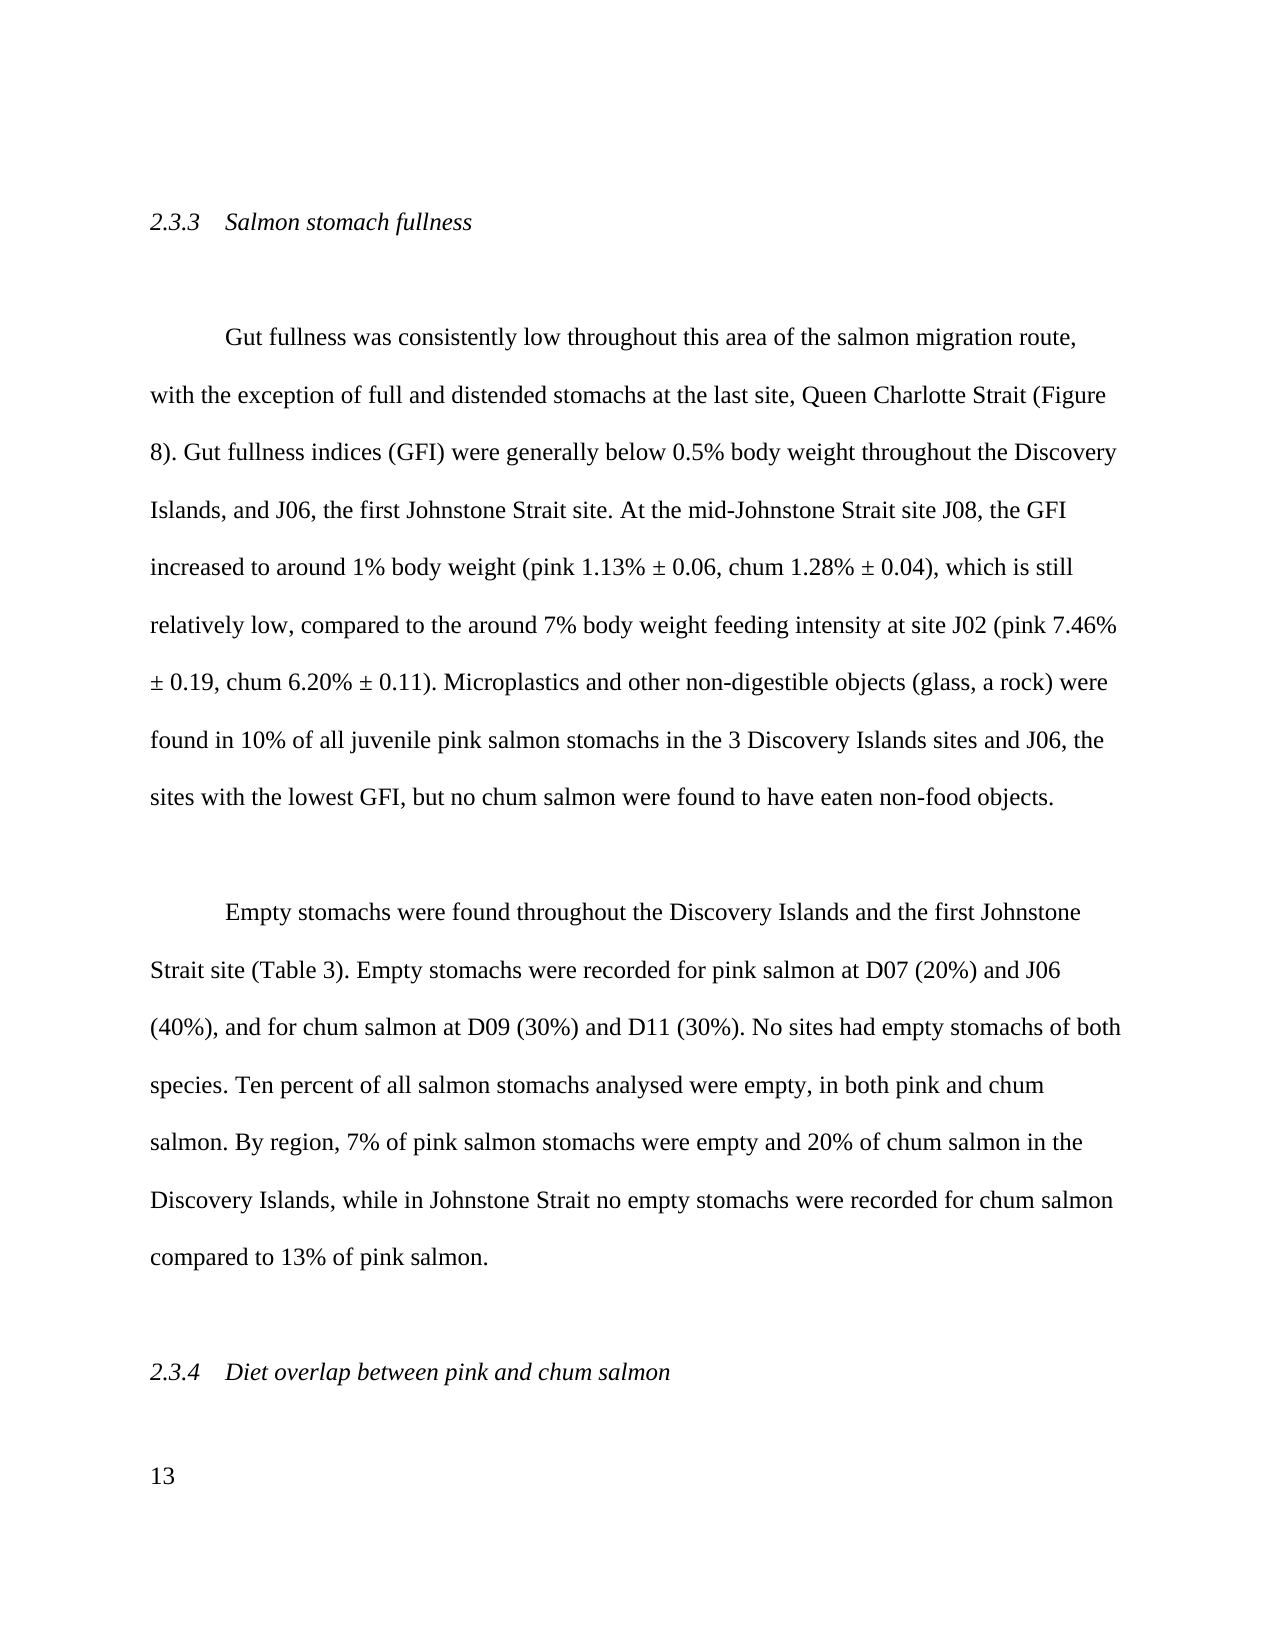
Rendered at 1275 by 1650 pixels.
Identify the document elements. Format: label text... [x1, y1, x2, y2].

subtitle Salmon stomach fullness [150, 207, 1125, 236]
text Empty stomachs were found throughout the Discovery Islands and the first Johnstone Strait site (Table 3). Empty stomachs were recorded for pink salmon at D07 (20%) and J06 (40%), and for chum salmon at D09 (30%) and D11 (30%). No sites had empty stomachs of both species. Ten percent of all salmon stomachs analysed were empty, in both pink and chum salmon. By region, 7% of pink salmon stomachs were empty and 20% of chum salmon in the Discovery Islands, while in Johnstone Strait no empty stomachs were recorded for chum salmon compared to 13% of pink salmon. [150, 897, 1125, 1271]
subtitle Diet overlap between pink and chum salmon [150, 1357, 1125, 1386]
text Gut fullness was consistently low throughout this area of the salmon migration route, with the exception of full and distended stomachs at the last site, Queen Charlotte Strait (Figure 8). Gut fullness indices (GFI) were generally below 0.5% body weight throughout the Discovery Islands, and J06, the first Johnstone Strait site. At the mid-Johnstone Strait site J08, the GFI increased to around 1% body weight (pink 1.13% ± 0.06, chum 1.28% ± 0.04), which is still relatively low, compared to the around 7% body weight feeding intensity at site J02 (pink 7.46% ± 0.19, chum 6.20% ± 0.11). Microplastics and other non-digestible objects (glass, a rock) were found in 10% of all juvenile pink salmon stomachs in the 3 Discovery Islands sites and J06, the sites with the lowest GFI, but no chum salmon were found to have eaten non-food objects. [150, 322, 1125, 811]
